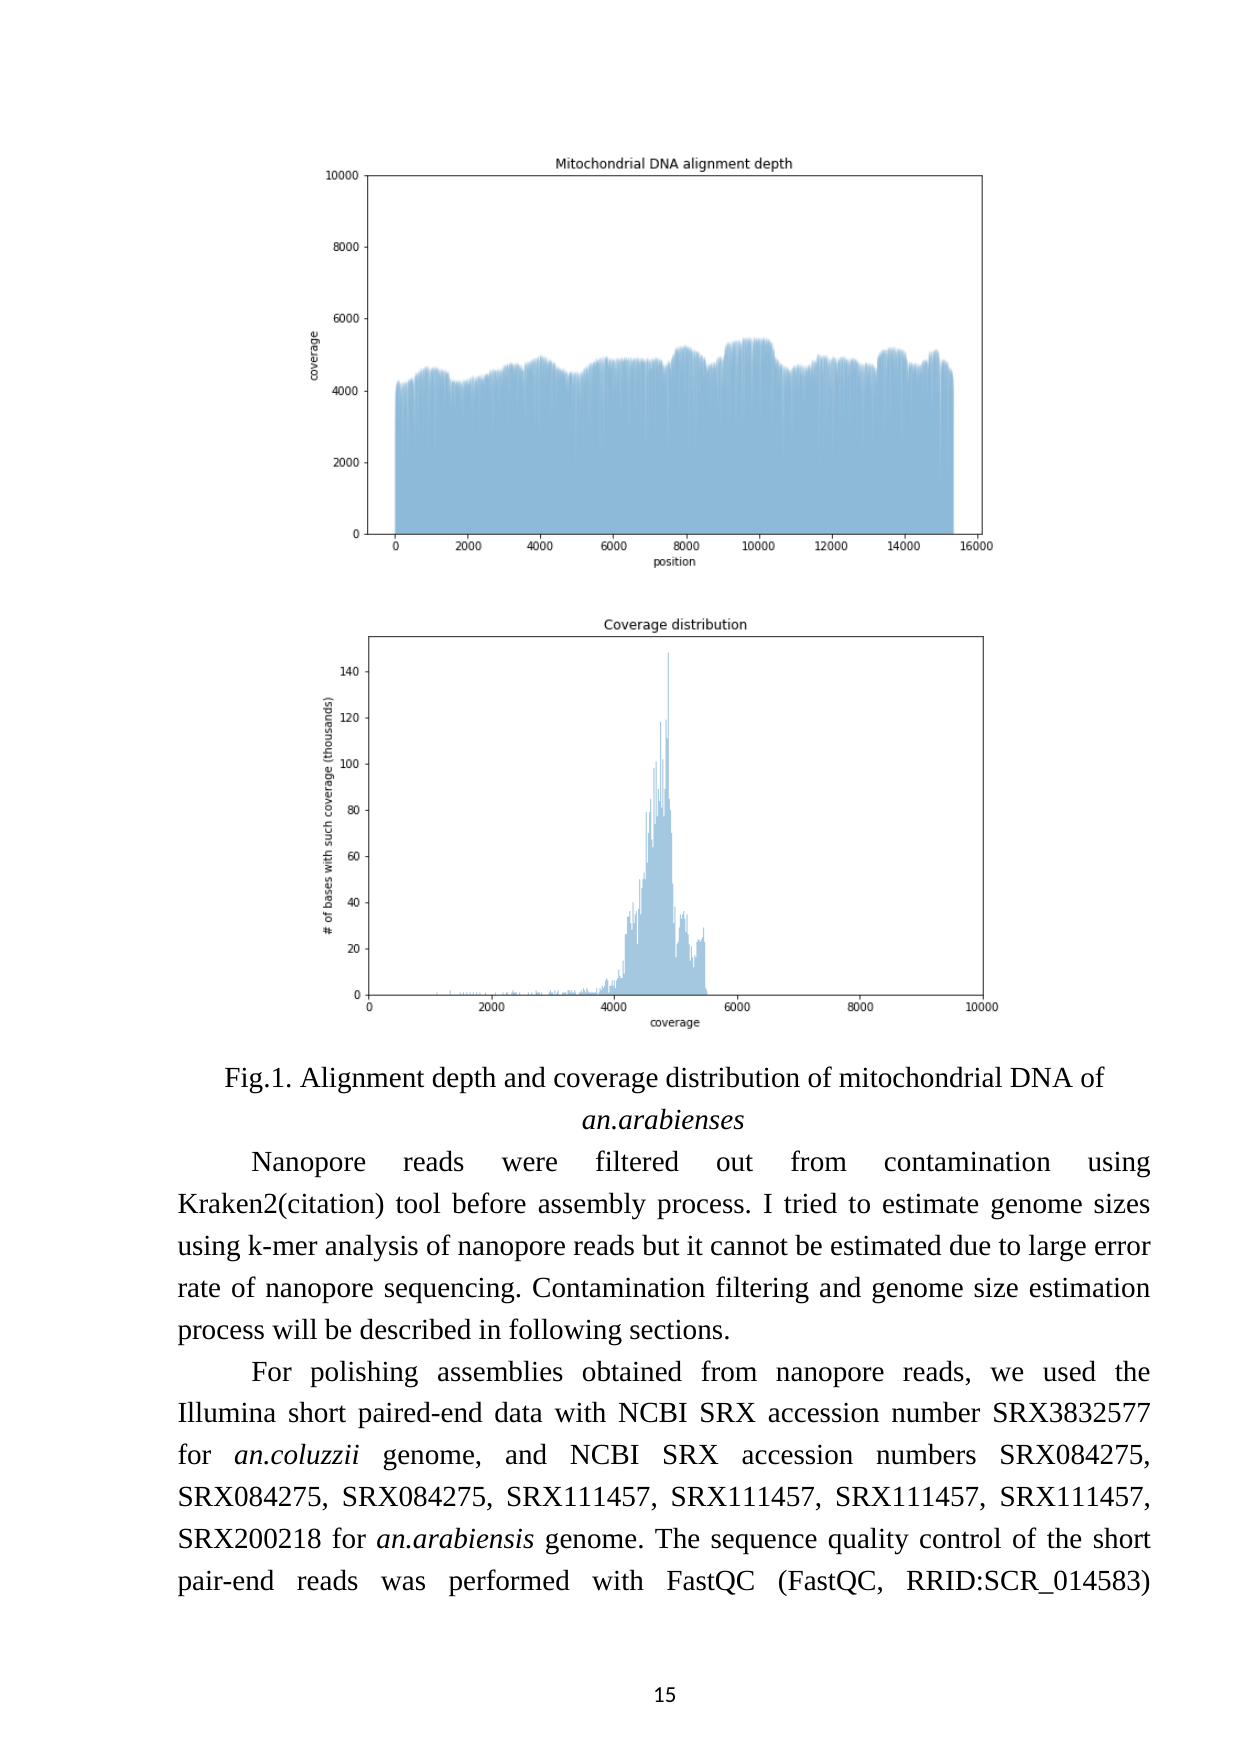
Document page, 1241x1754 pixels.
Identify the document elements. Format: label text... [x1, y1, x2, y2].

picture [268, 118, 1060, 1053]
text Alignment depth and coverage distribution of mitochondrial DNA of an.arabienses [177, 1061, 1152, 1136]
text Nanopore reads were filtered out from contamination using Kraken2(citation) tool before assembly process. I tried to estimate genome sizes using k-mer analysis of nanopore reads but it cannot be estimated due to large error rate of nanopore sequencing. Contamination filtering and genome size estimation process will be described in following sections. [177, 1144, 1152, 1345]
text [177, 1354, 1152, 1597]
